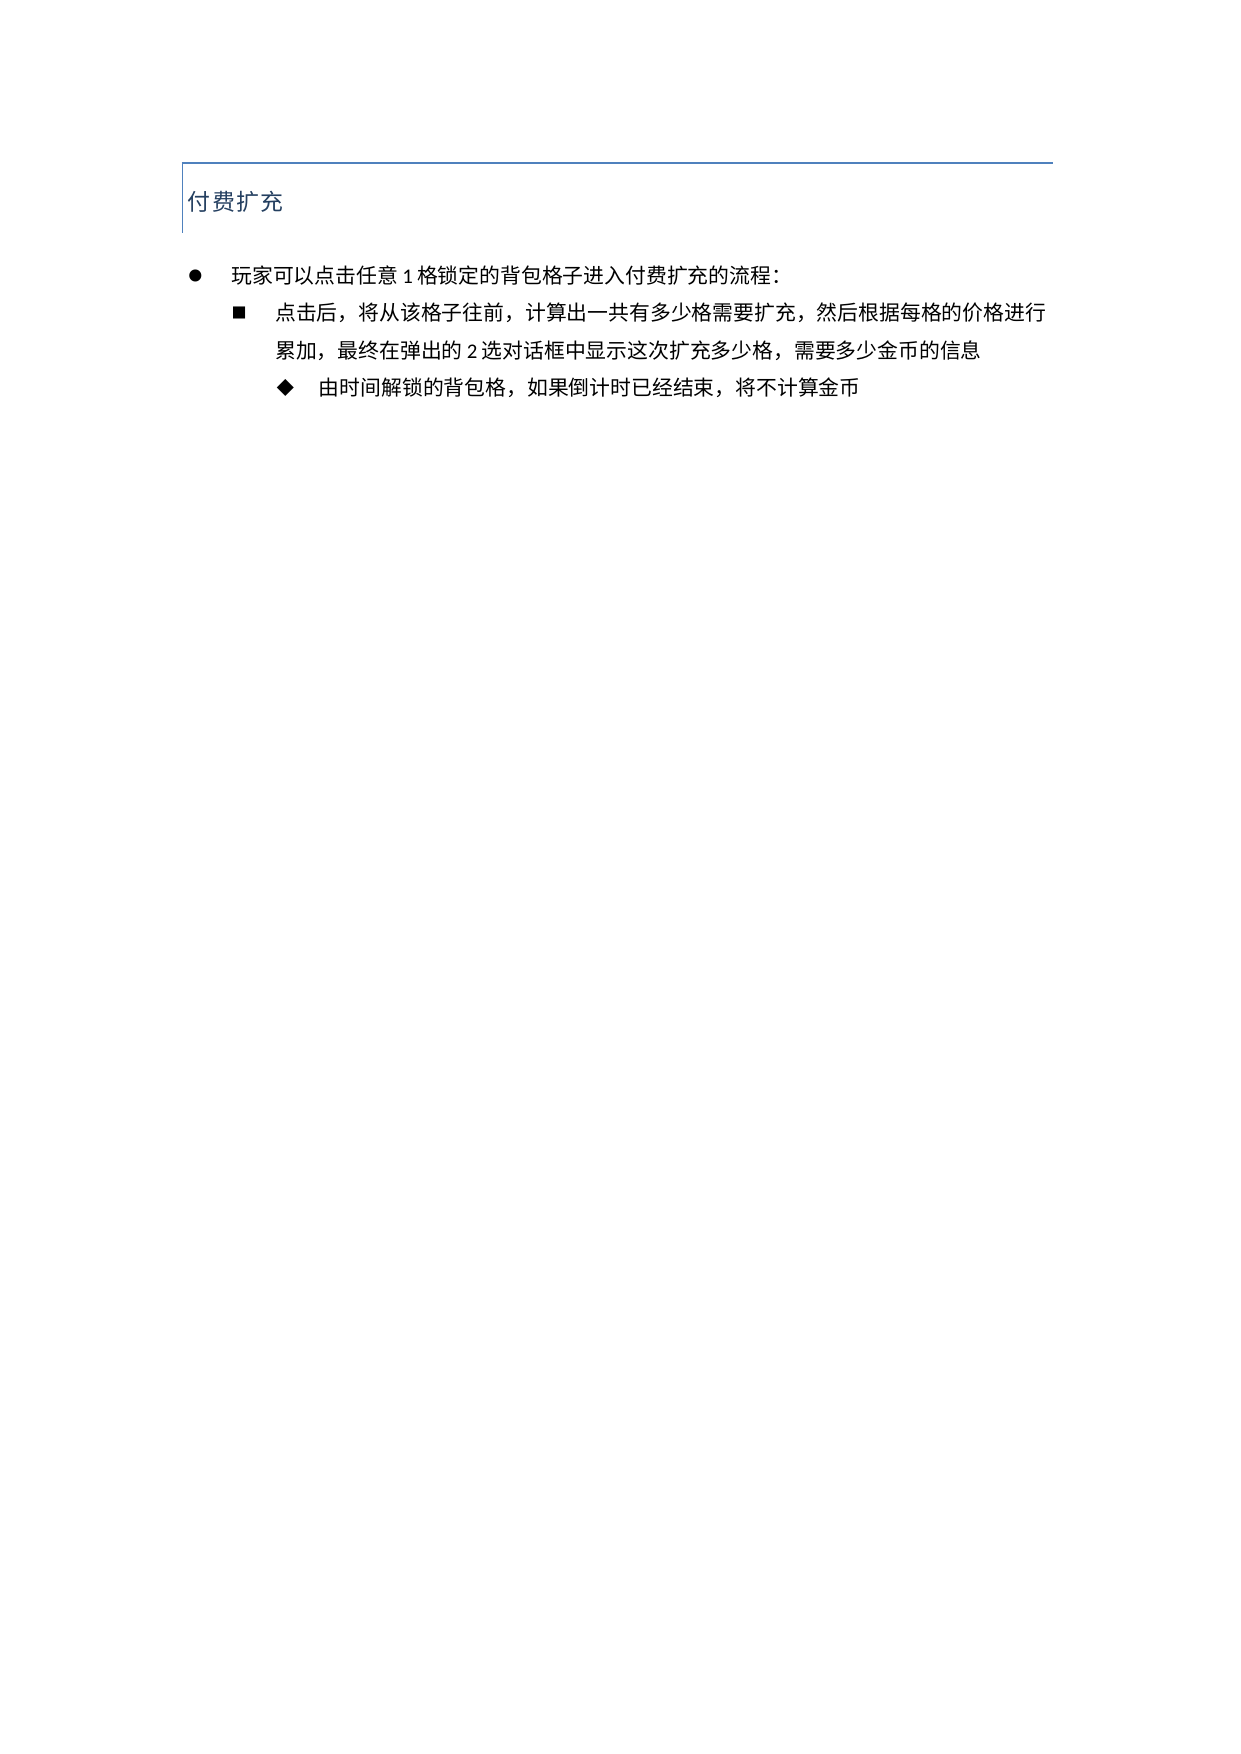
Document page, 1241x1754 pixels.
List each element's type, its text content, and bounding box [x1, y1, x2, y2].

list 玩家可以点击任意1格锁定的背包格子进入付费扩充的流程： [187, 258, 1053, 291]
subtitle 付费扩充 [183, 164, 1053, 233]
list 点击后，将从该格子往前，计算出一共有多少格需要扩充，然后根据每格的价格进行累加，最终在弹出的2选对话框中显示这次扩充多少格，需要多少金币的信息 [231, 295, 1053, 365]
list 由时间解锁的背包格，如果倒计时已经结束，将不计算金币 [275, 370, 1053, 402]
